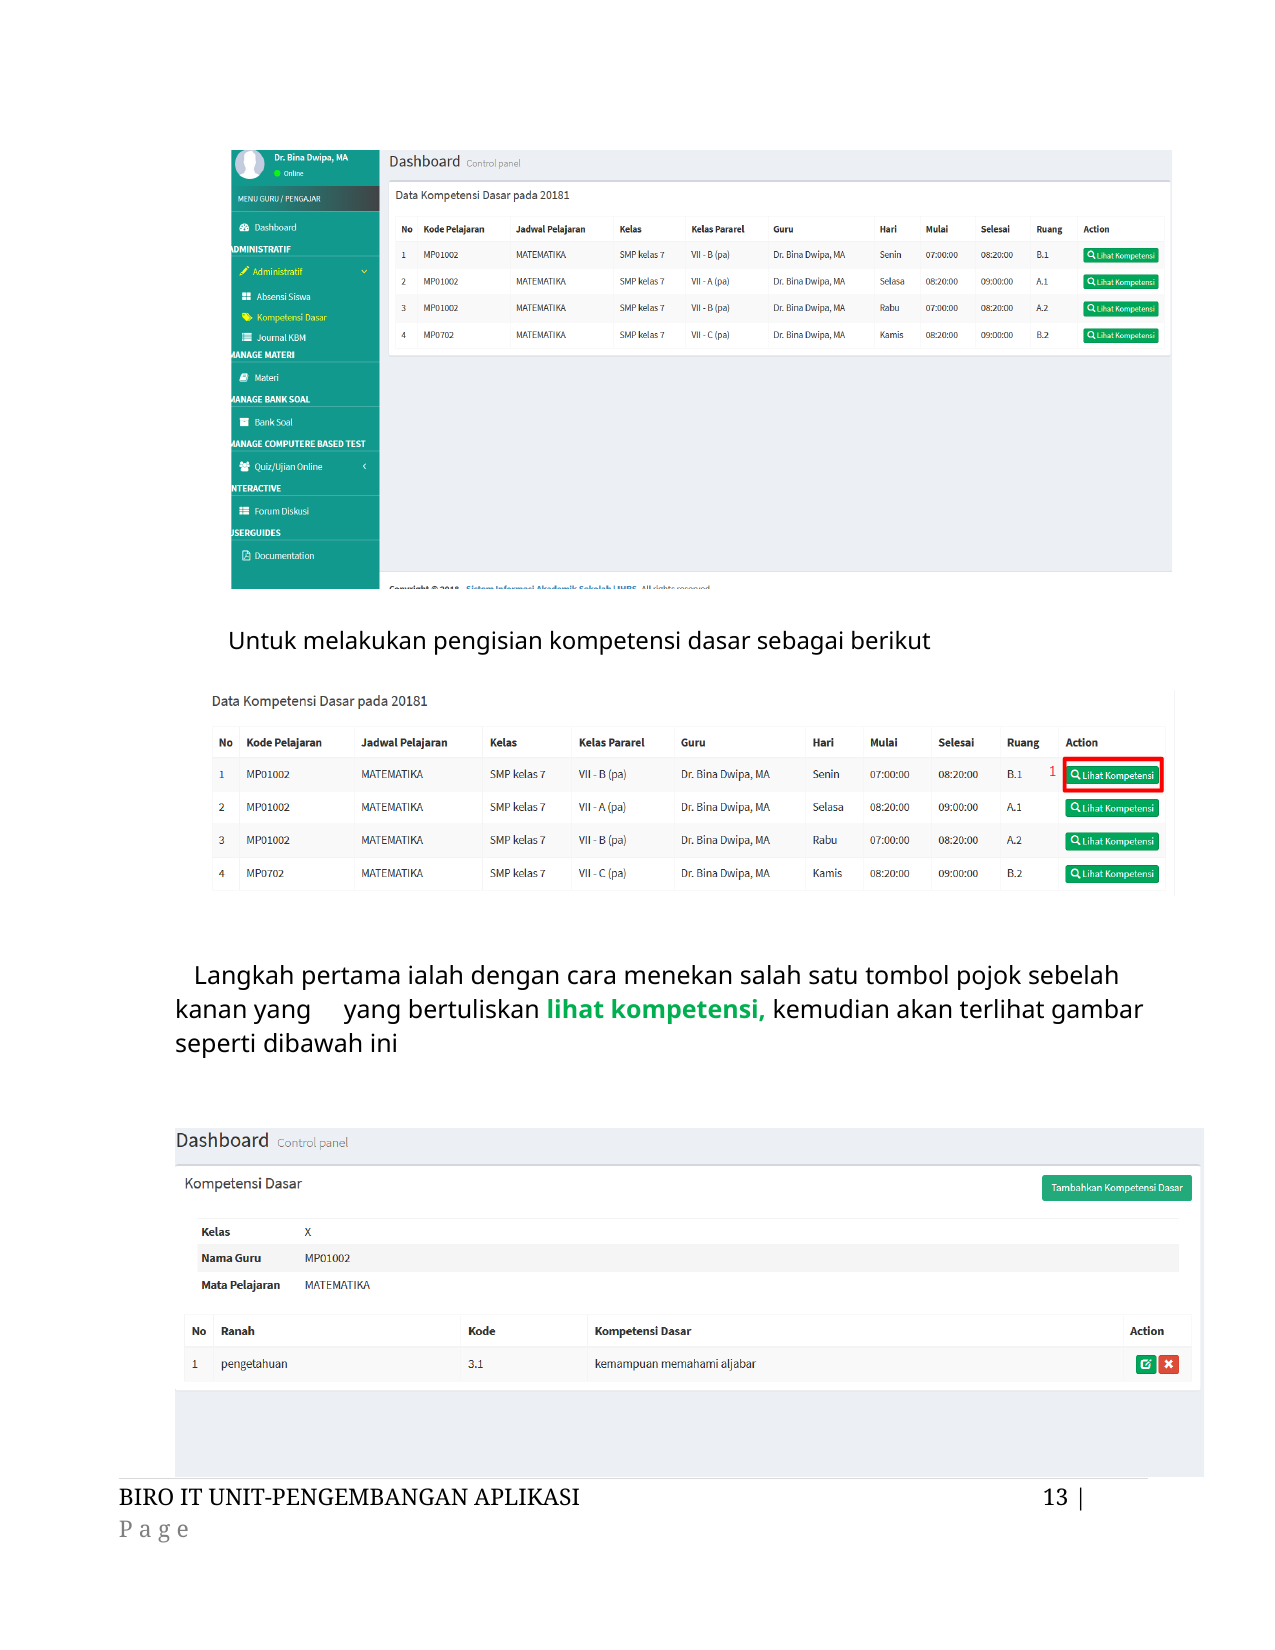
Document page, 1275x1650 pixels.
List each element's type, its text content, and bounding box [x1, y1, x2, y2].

picture [203, 690, 1174, 896]
text Untuk melakukan pengisian kompetensi dasar sebagai berikut [203, 623, 1148, 656]
text Langkah pertama ialah dengan cara menekan salah satu tombol pojok sebelah kanan yang yang bertuliskan lihat kompetensi, kemudian akan terlihat gambar seperti dibawah ini [175, 958, 1148, 1060]
picture [231, 150, 1173, 589]
picture [175, 1128, 1205, 1477]
